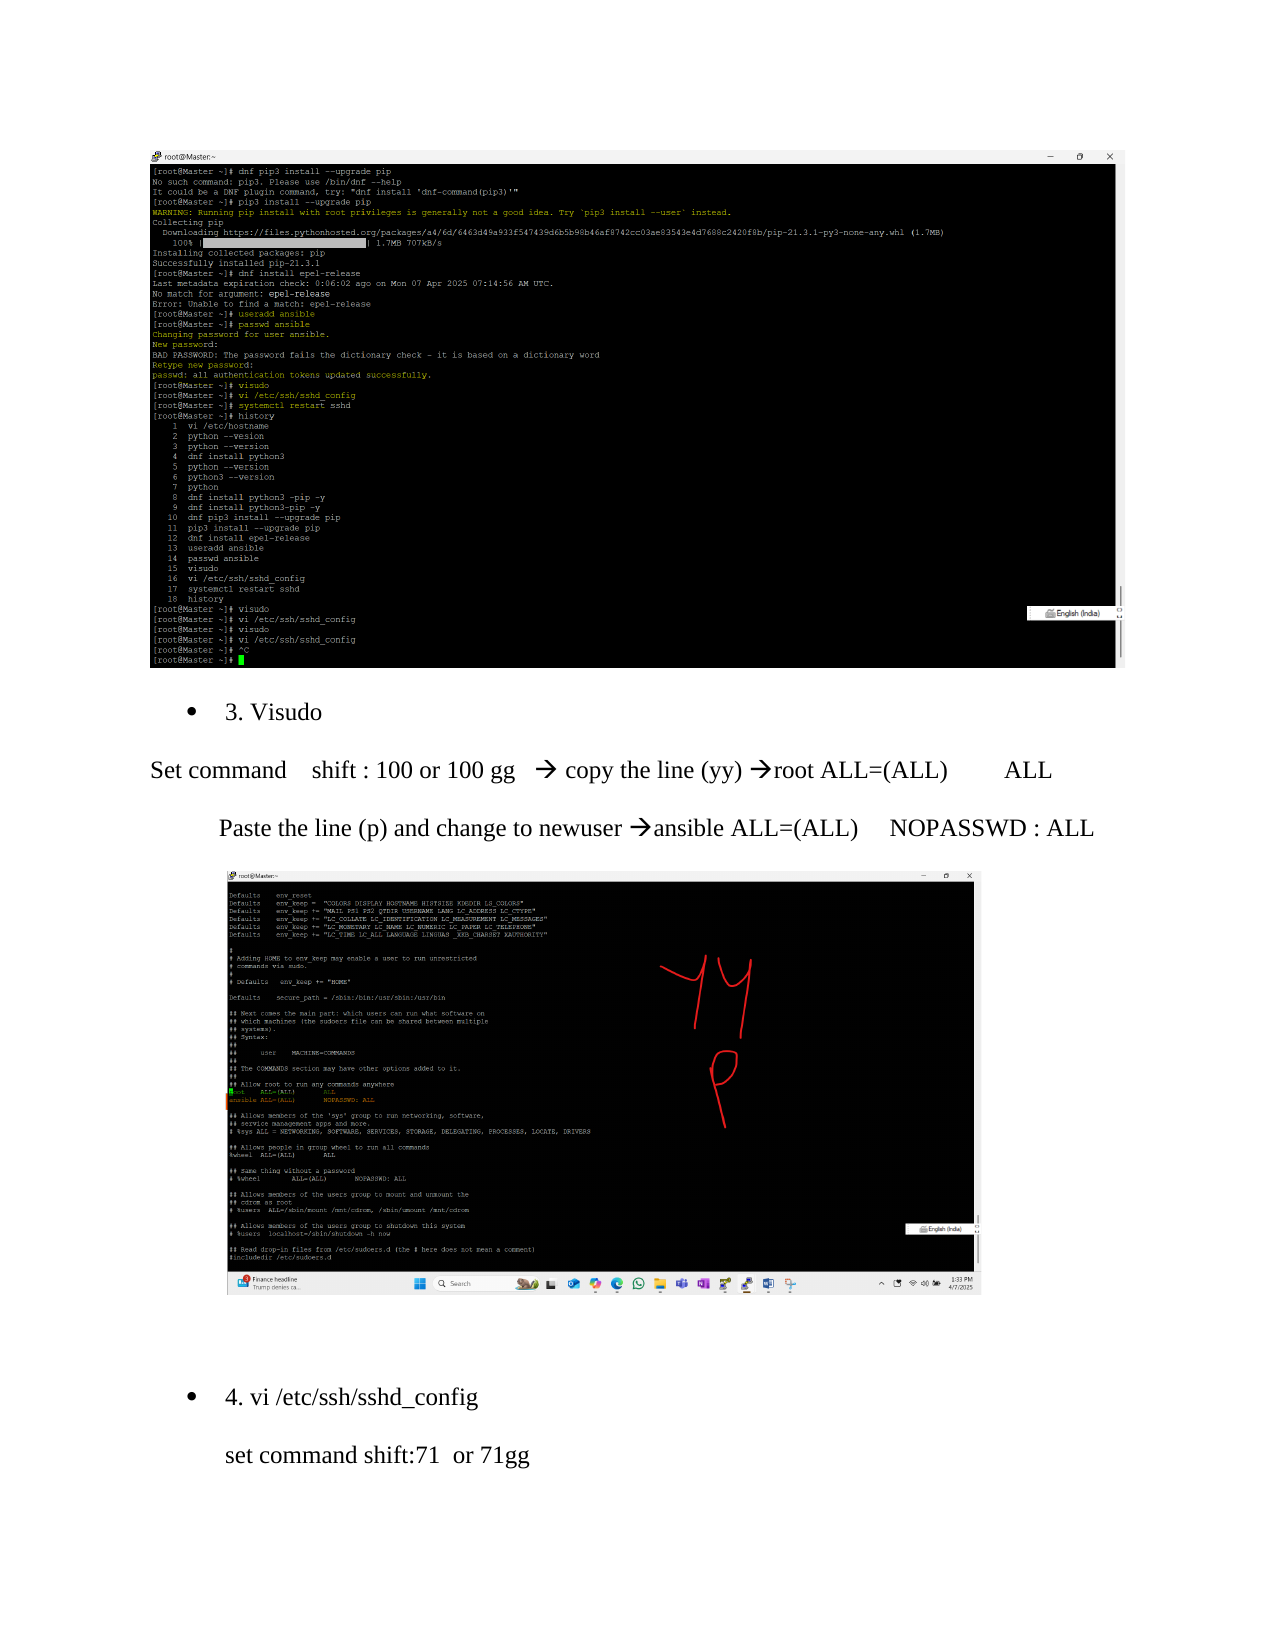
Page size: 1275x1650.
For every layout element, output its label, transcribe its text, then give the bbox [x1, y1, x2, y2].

text set command shift:71 or 71gg [225, 1440, 1125, 1469]
text Set command shift : 100 or 100 gg copy the line (yy) root ALL=(ALL) ALL [150, 755, 1125, 784]
text Paste the line (p) and change to newuser ansible ALL=(ALL) NOPASSWD : ALL [150, 813, 1125, 842]
picture [225, 871, 982, 1295]
list 4. vi /etc/ssh/sshd_config [187, 1382, 1125, 1411]
list 3. Visudo [187, 697, 1125, 726]
picture [150, 150, 1125, 668]
